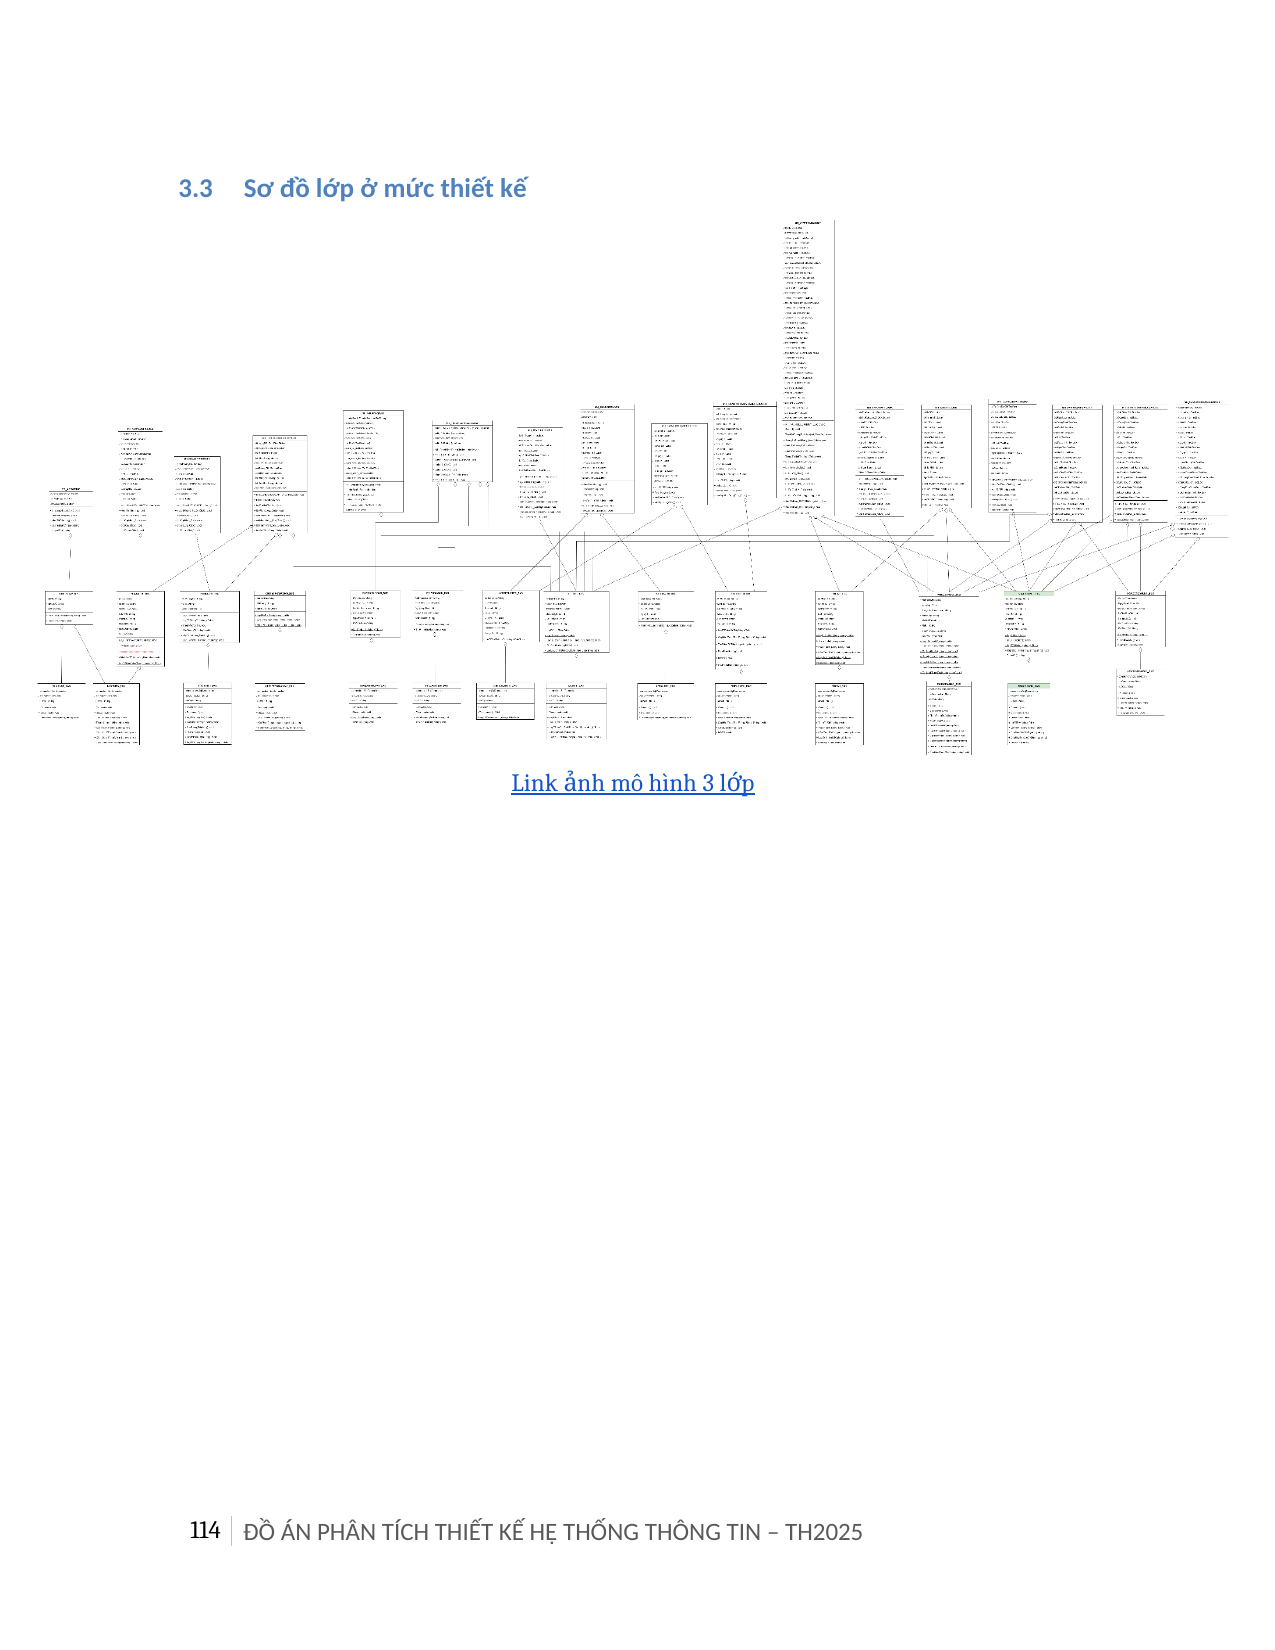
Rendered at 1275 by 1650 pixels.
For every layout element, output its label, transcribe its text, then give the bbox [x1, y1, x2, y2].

subtitle Sơ đồ lớp ở mức thiết kế [178, 171, 1087, 204]
text Link ảnh mô hình 3 lớp [178, 769, 1087, 797]
picture [37, 220, 1229, 755]
